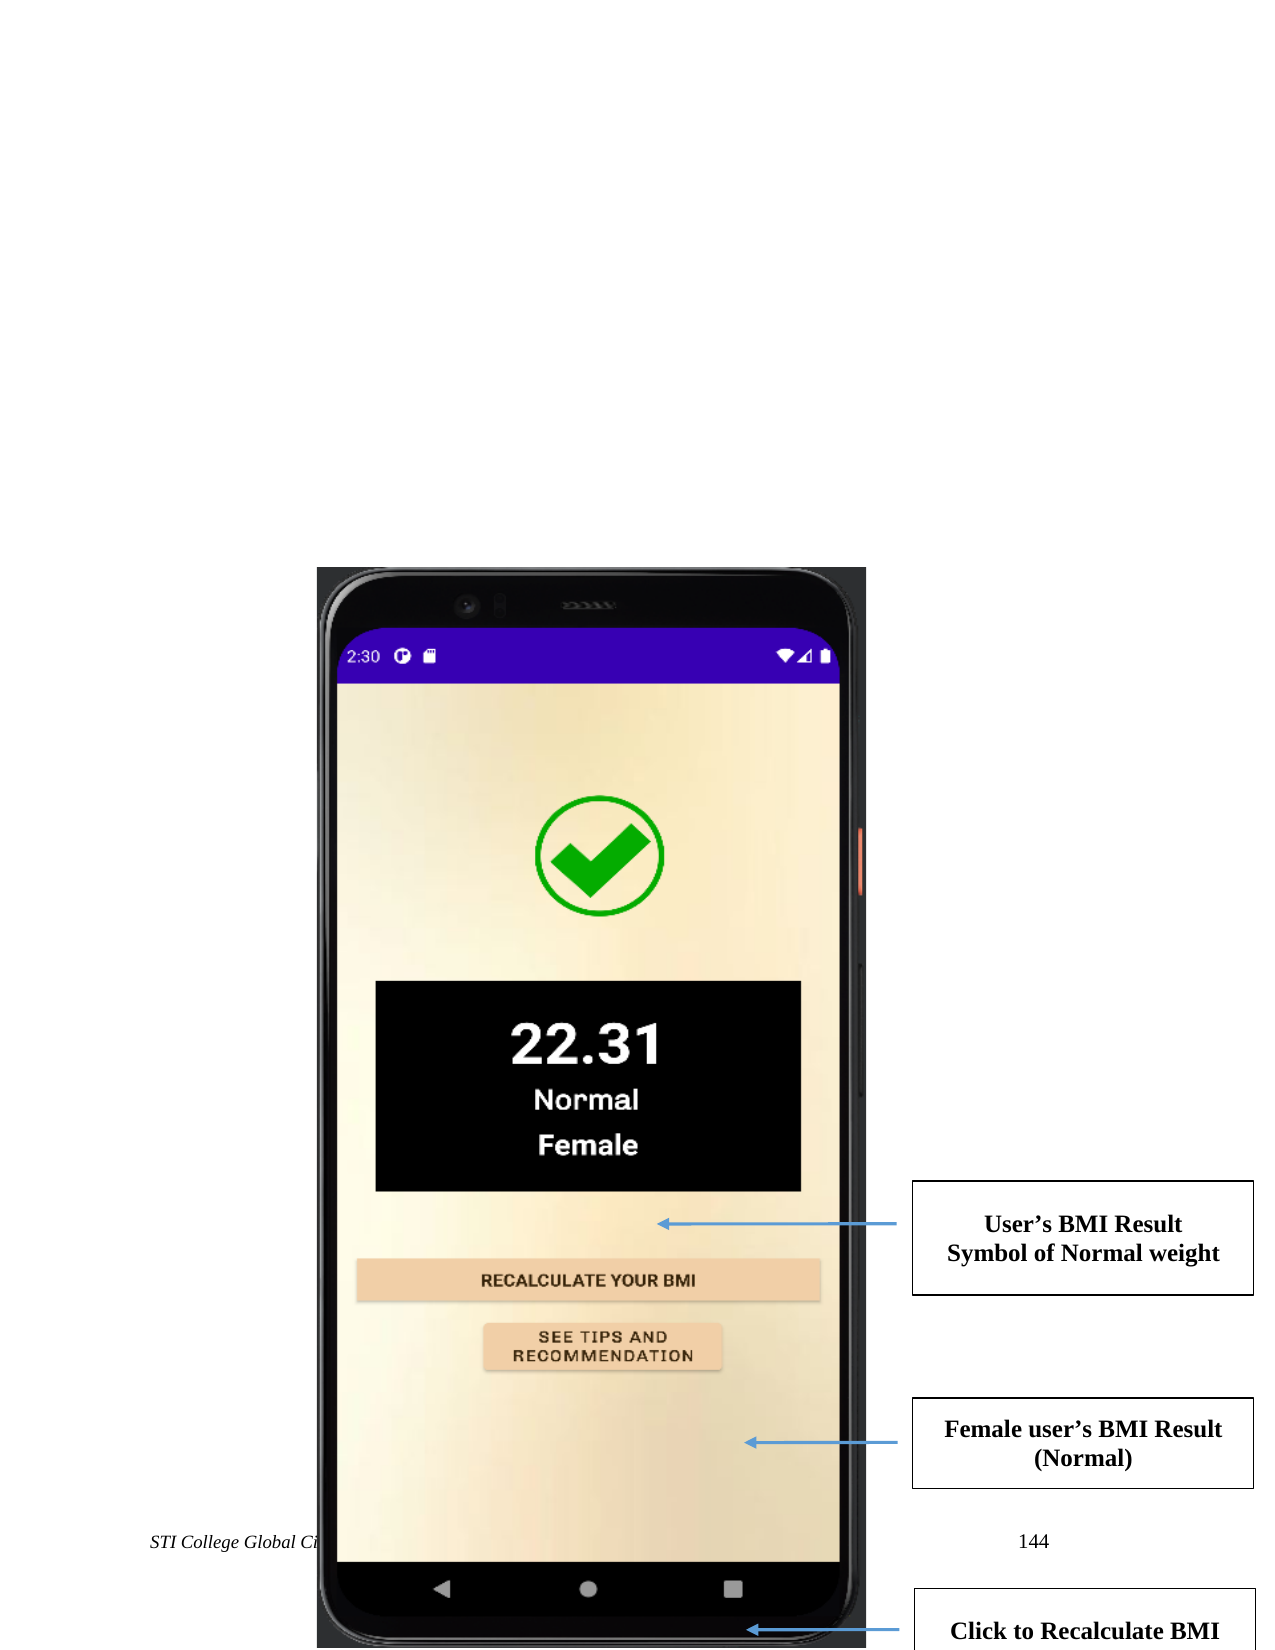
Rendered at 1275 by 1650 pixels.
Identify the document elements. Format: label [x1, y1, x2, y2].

picture [316, 567, 867, 1648]
